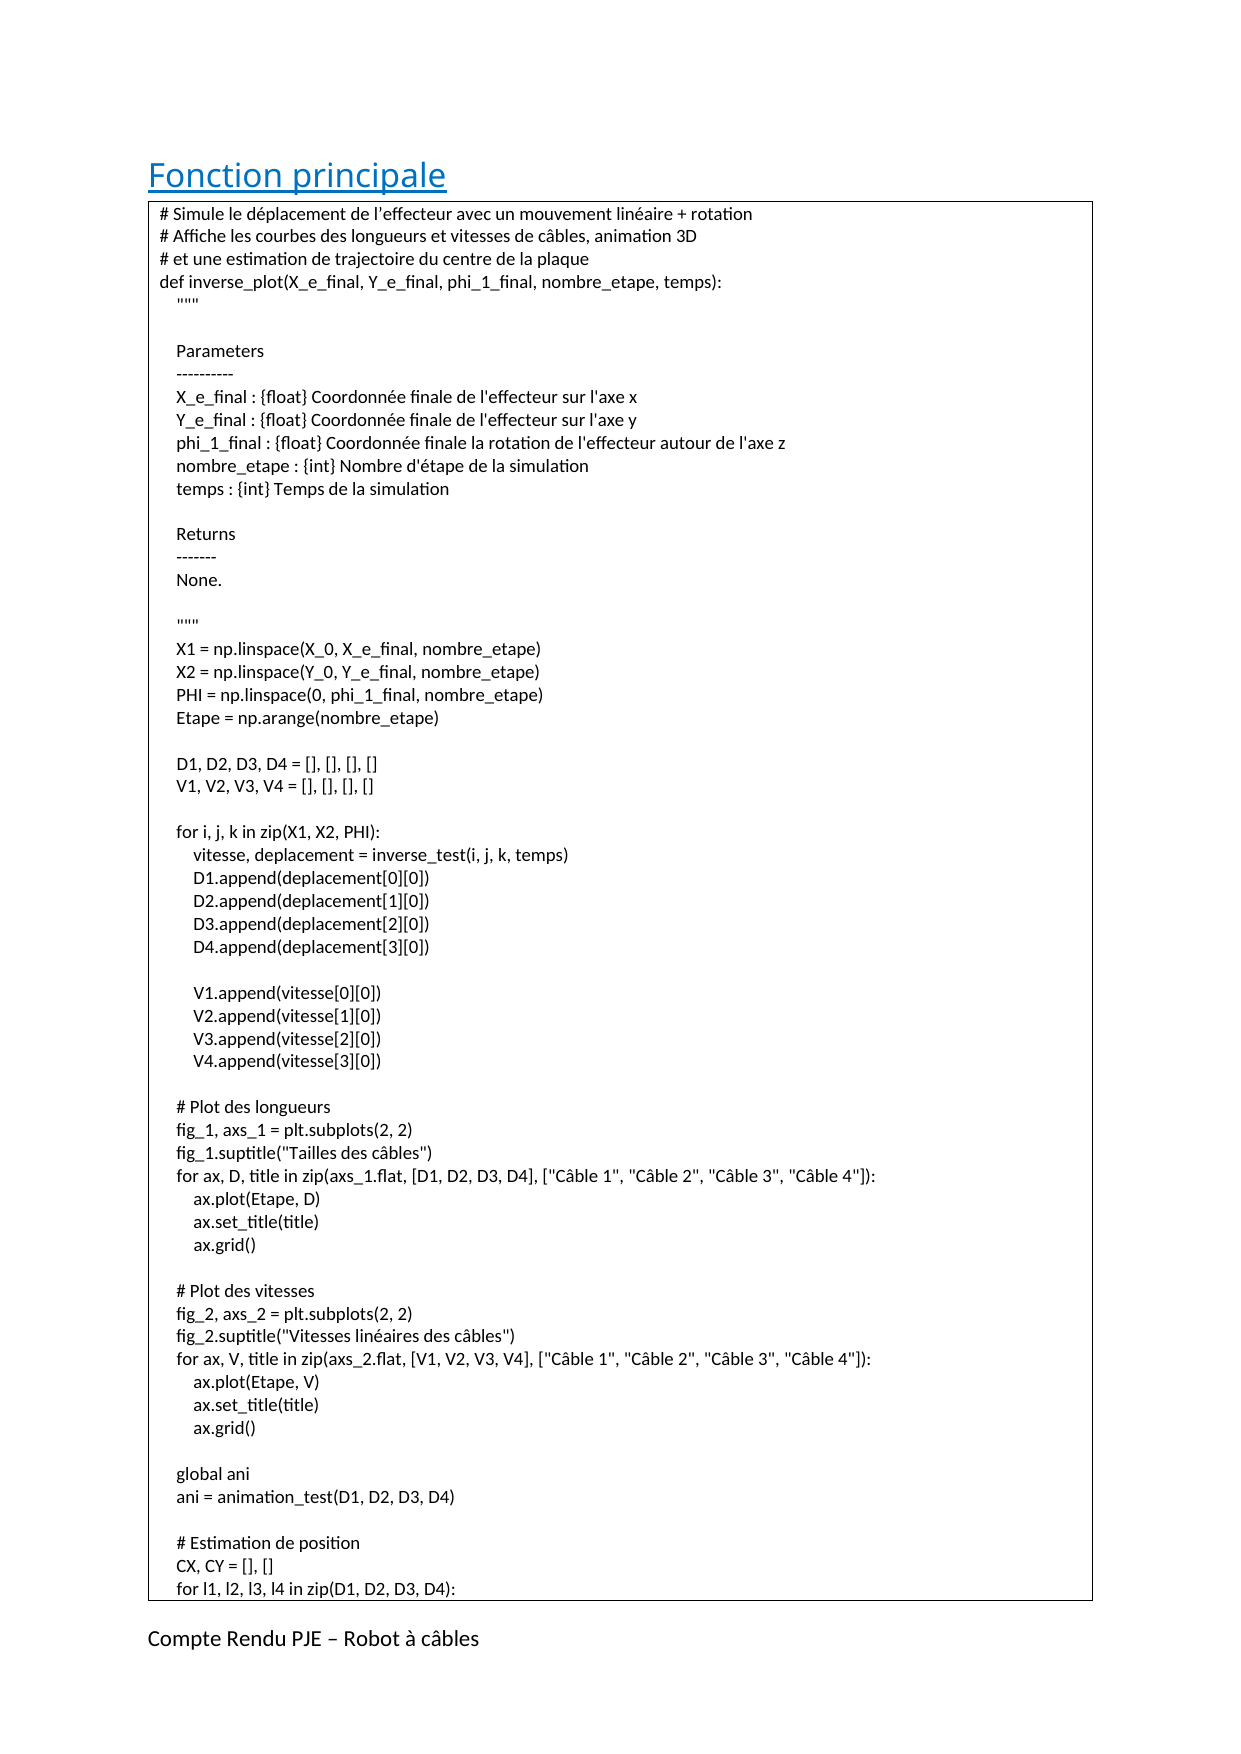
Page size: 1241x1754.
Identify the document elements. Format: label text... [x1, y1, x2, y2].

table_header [149, 202, 1092, 1600]
text Fonction principale [148, 152, 1093, 197]
